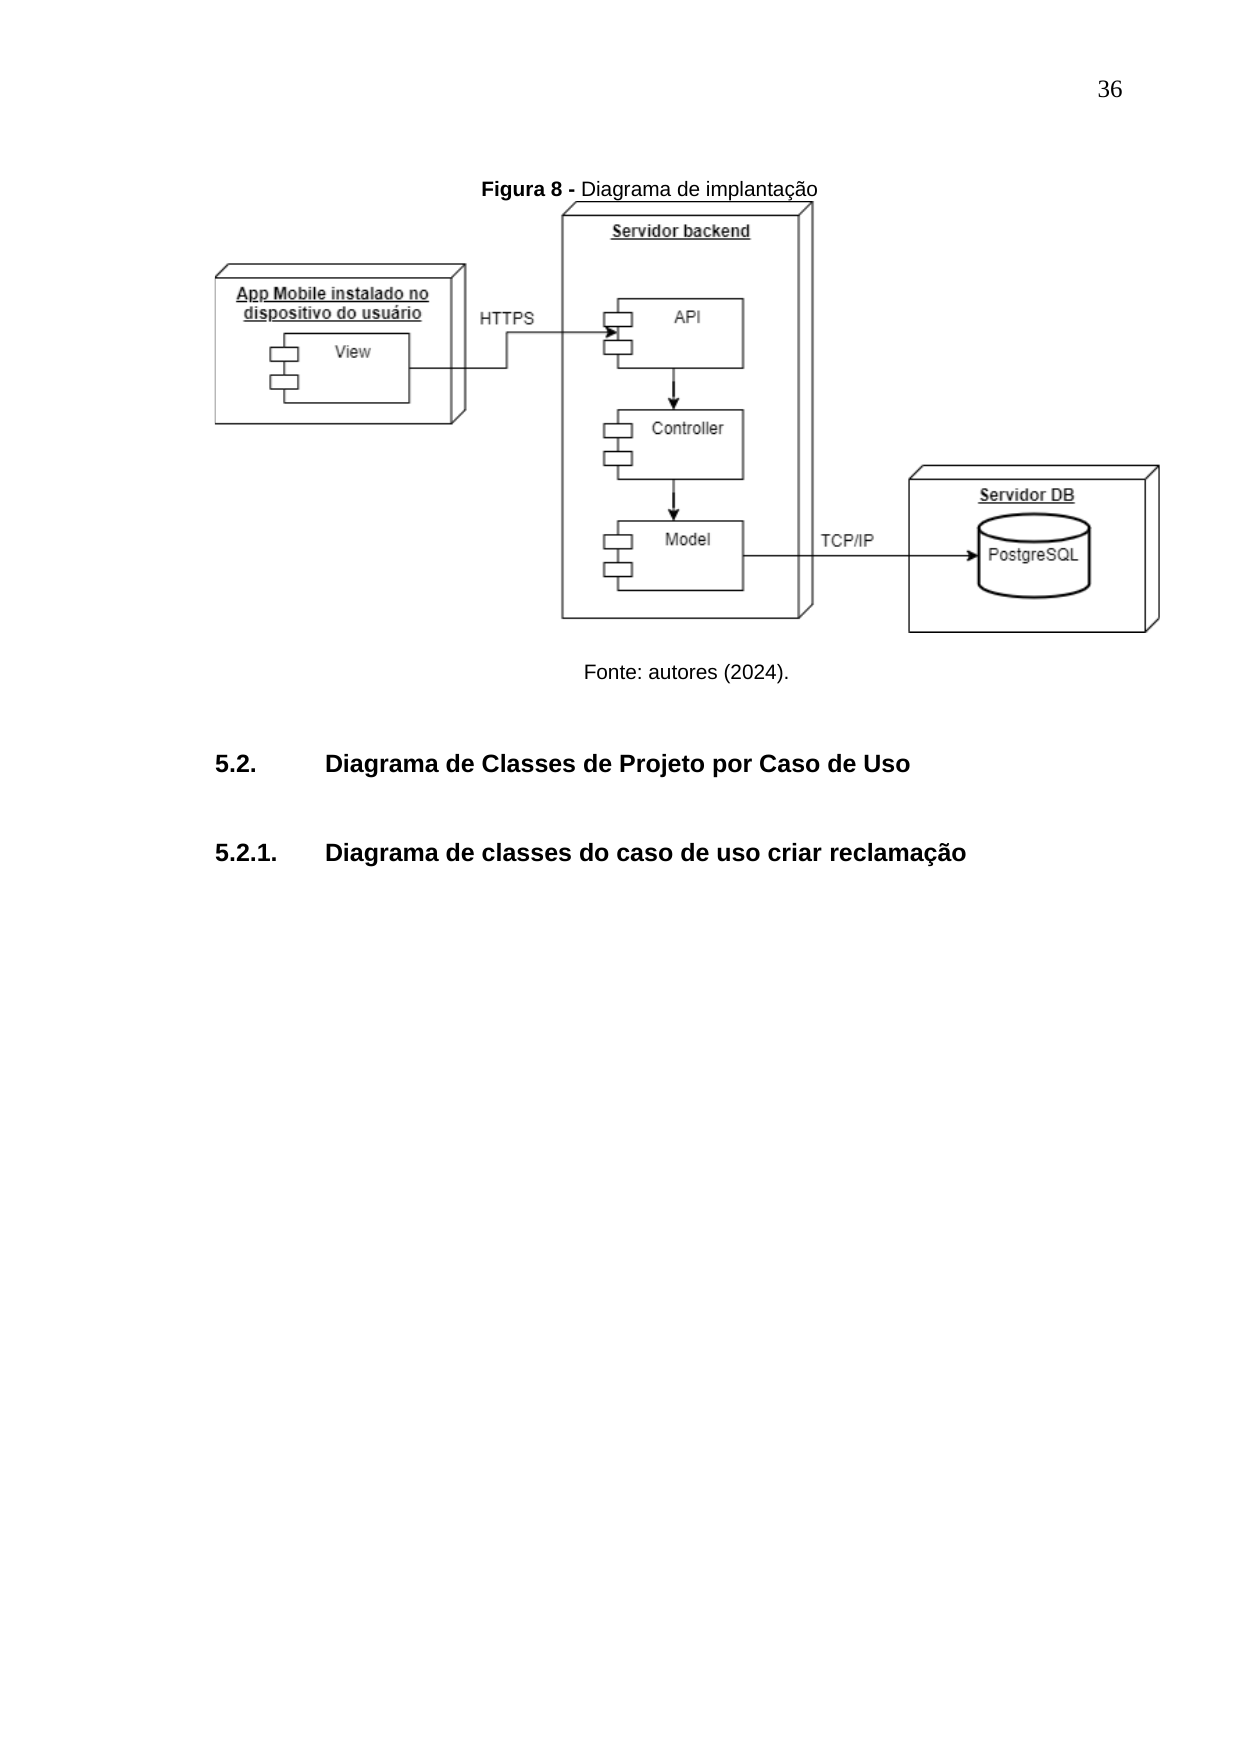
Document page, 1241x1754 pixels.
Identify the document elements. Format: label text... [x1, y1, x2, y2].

picture [214, 201, 1160, 633]
text Fonte: autores (2024). [177, 659, 1122, 683]
subtitle Diagrama de Classes de Projeto por Caso de Uso [215, 749, 1122, 778]
subtitle Diagrama de classes do caso de uso criar reclamação [215, 838, 1122, 867]
text Figura 8 - Diagrama de implantação [177, 177, 1122, 201]
